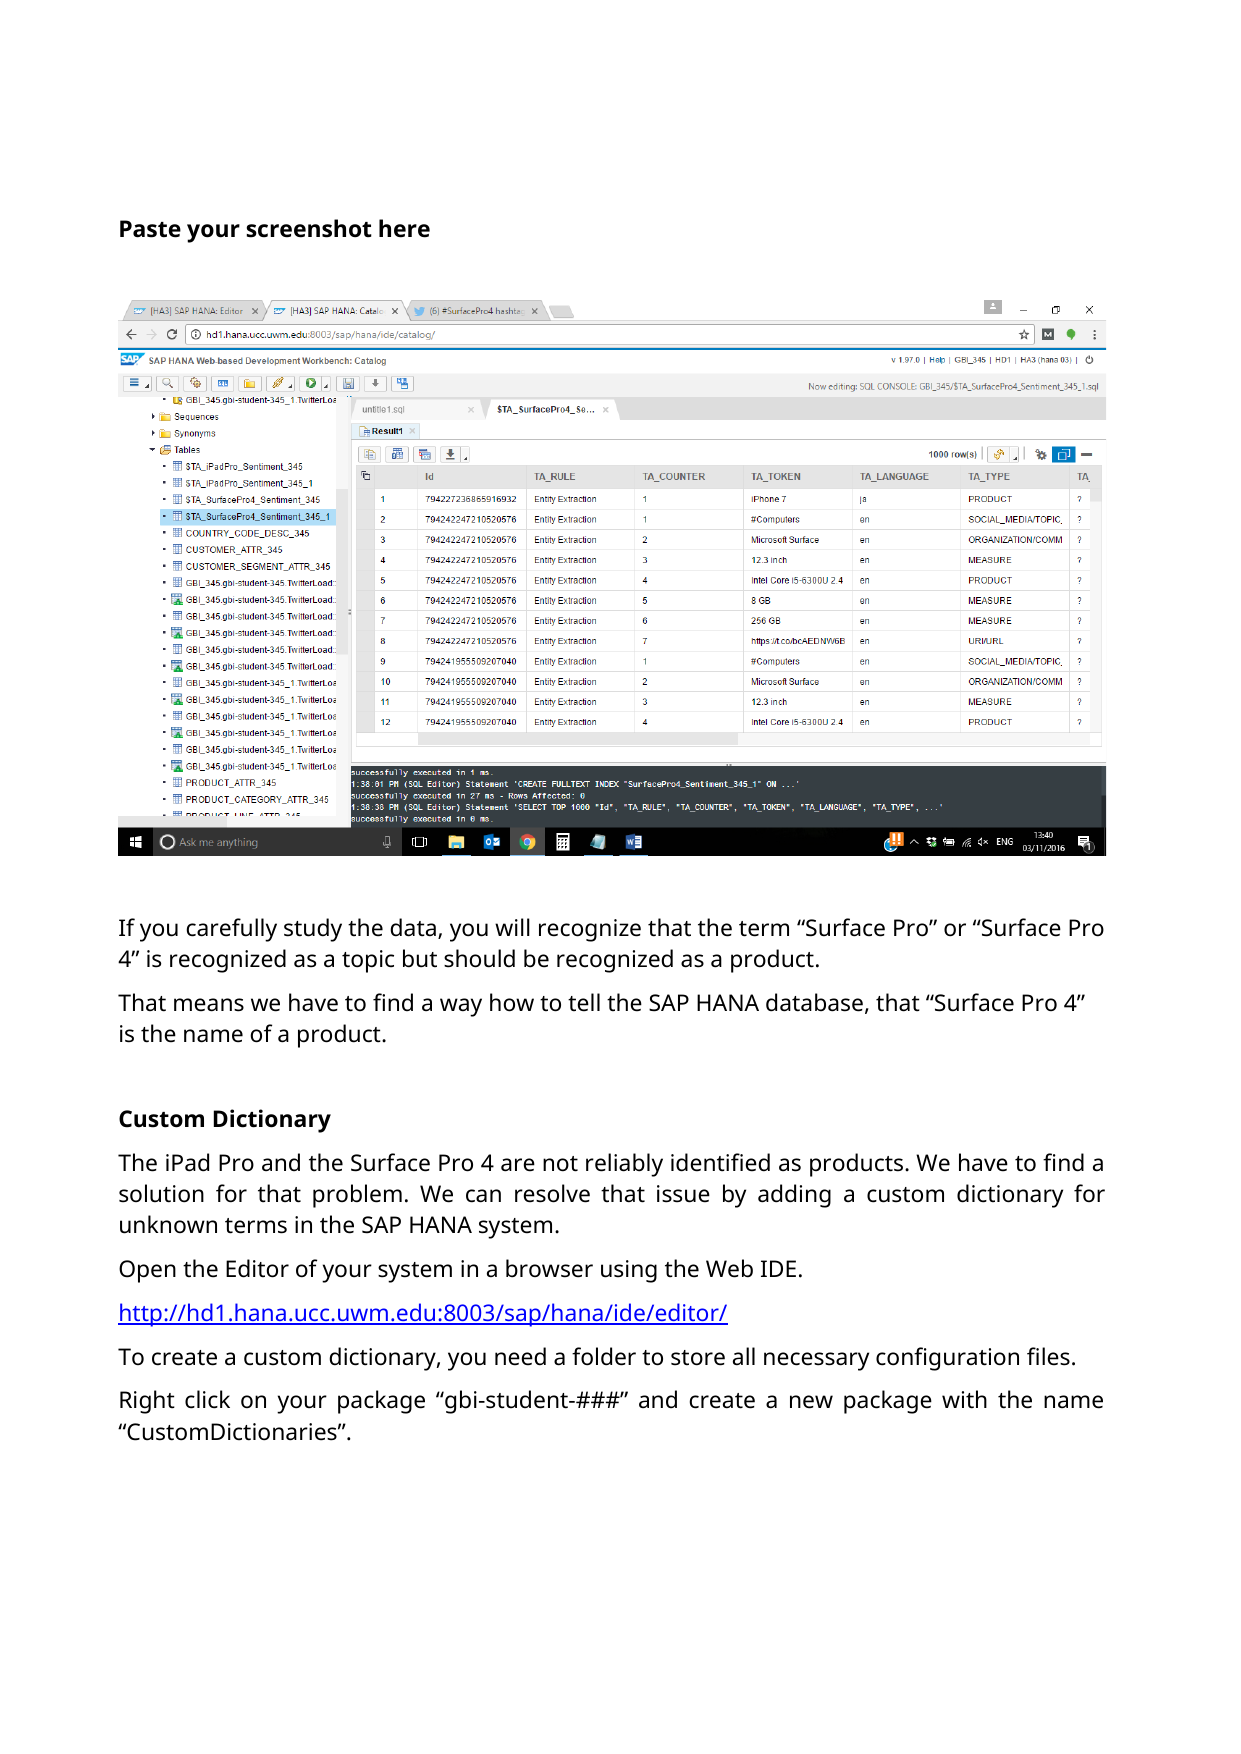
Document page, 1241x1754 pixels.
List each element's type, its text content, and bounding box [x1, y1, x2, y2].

text The iPad Pro and the Surface Pro 4 are not reliably identified as products. We have to find a solution for that problem. We can resolve that issue by adding a custom dictionary for unknown terms in the SAP HANA system. [118, 1147, 1106, 1241]
text Open the Editor of your system in a browser using the Web IDE. [118, 1253, 1106, 1284]
text Custom Dictionary [118, 1103, 1106, 1134]
text That means we have to find a way how to tell the SAP HANA database, that “Surface Pro 4” is the name of a product. [118, 987, 1106, 1049]
picture [118, 300, 1107, 856]
text Paste your screenshot here [118, 213, 1106, 244]
text To create a custom dictionary, you need a folder to store all necessary configuration files. [118, 1341, 1106, 1372]
text Right click on your package “gbi-student-###” and create a new package with the name “CustomDictionaries”. [118, 1384, 1106, 1447]
text http://hd1.hana.ucc.uwm.edu:8003/sap/hana/ide/editor/ [118, 1297, 1106, 1328]
text If you carefully study the data, you will recognize that the term “Surface Pro” or “Surface Pro 4” is recognized as a topic but should be recognized as a product. [118, 912, 1106, 974]
